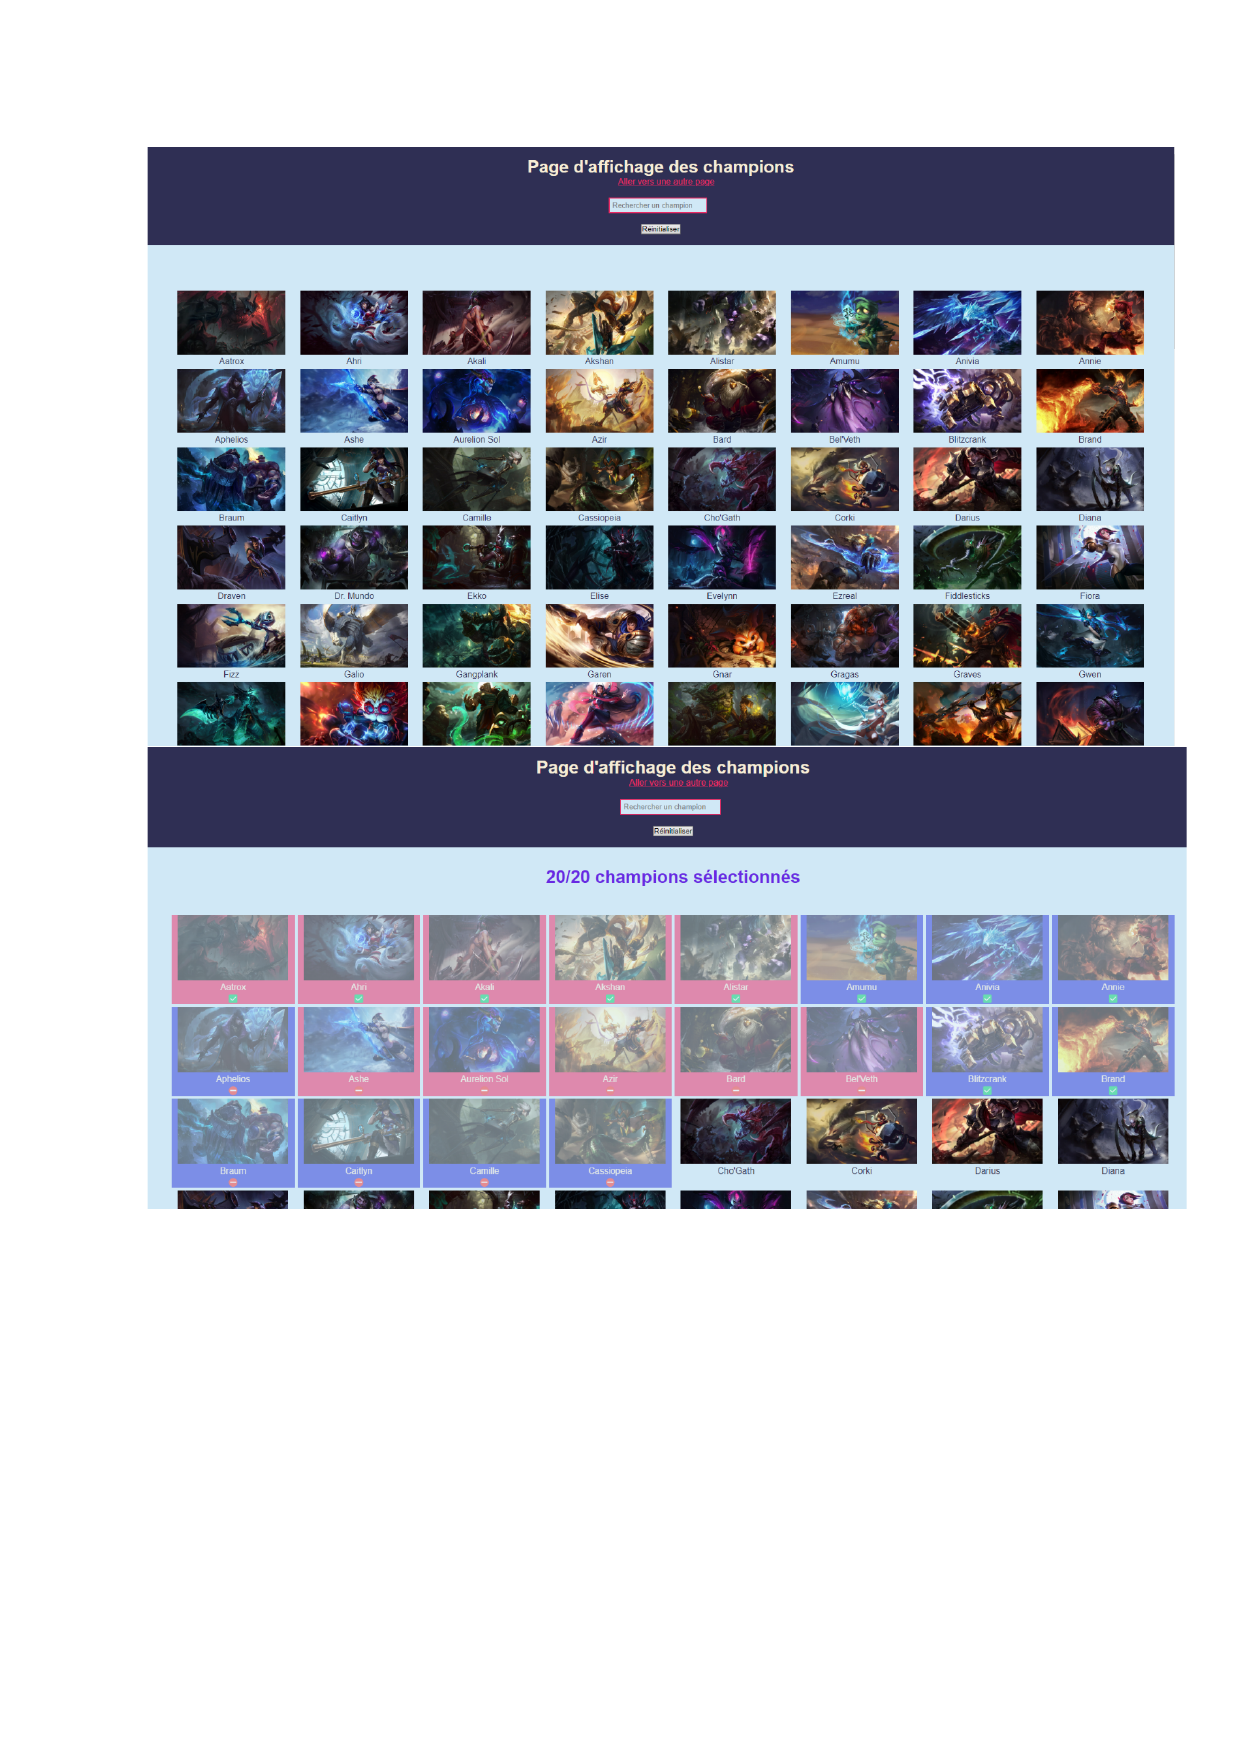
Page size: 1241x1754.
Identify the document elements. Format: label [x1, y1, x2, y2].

picture [147, 747, 1187, 1209]
picture [147, 147, 1175, 746]
